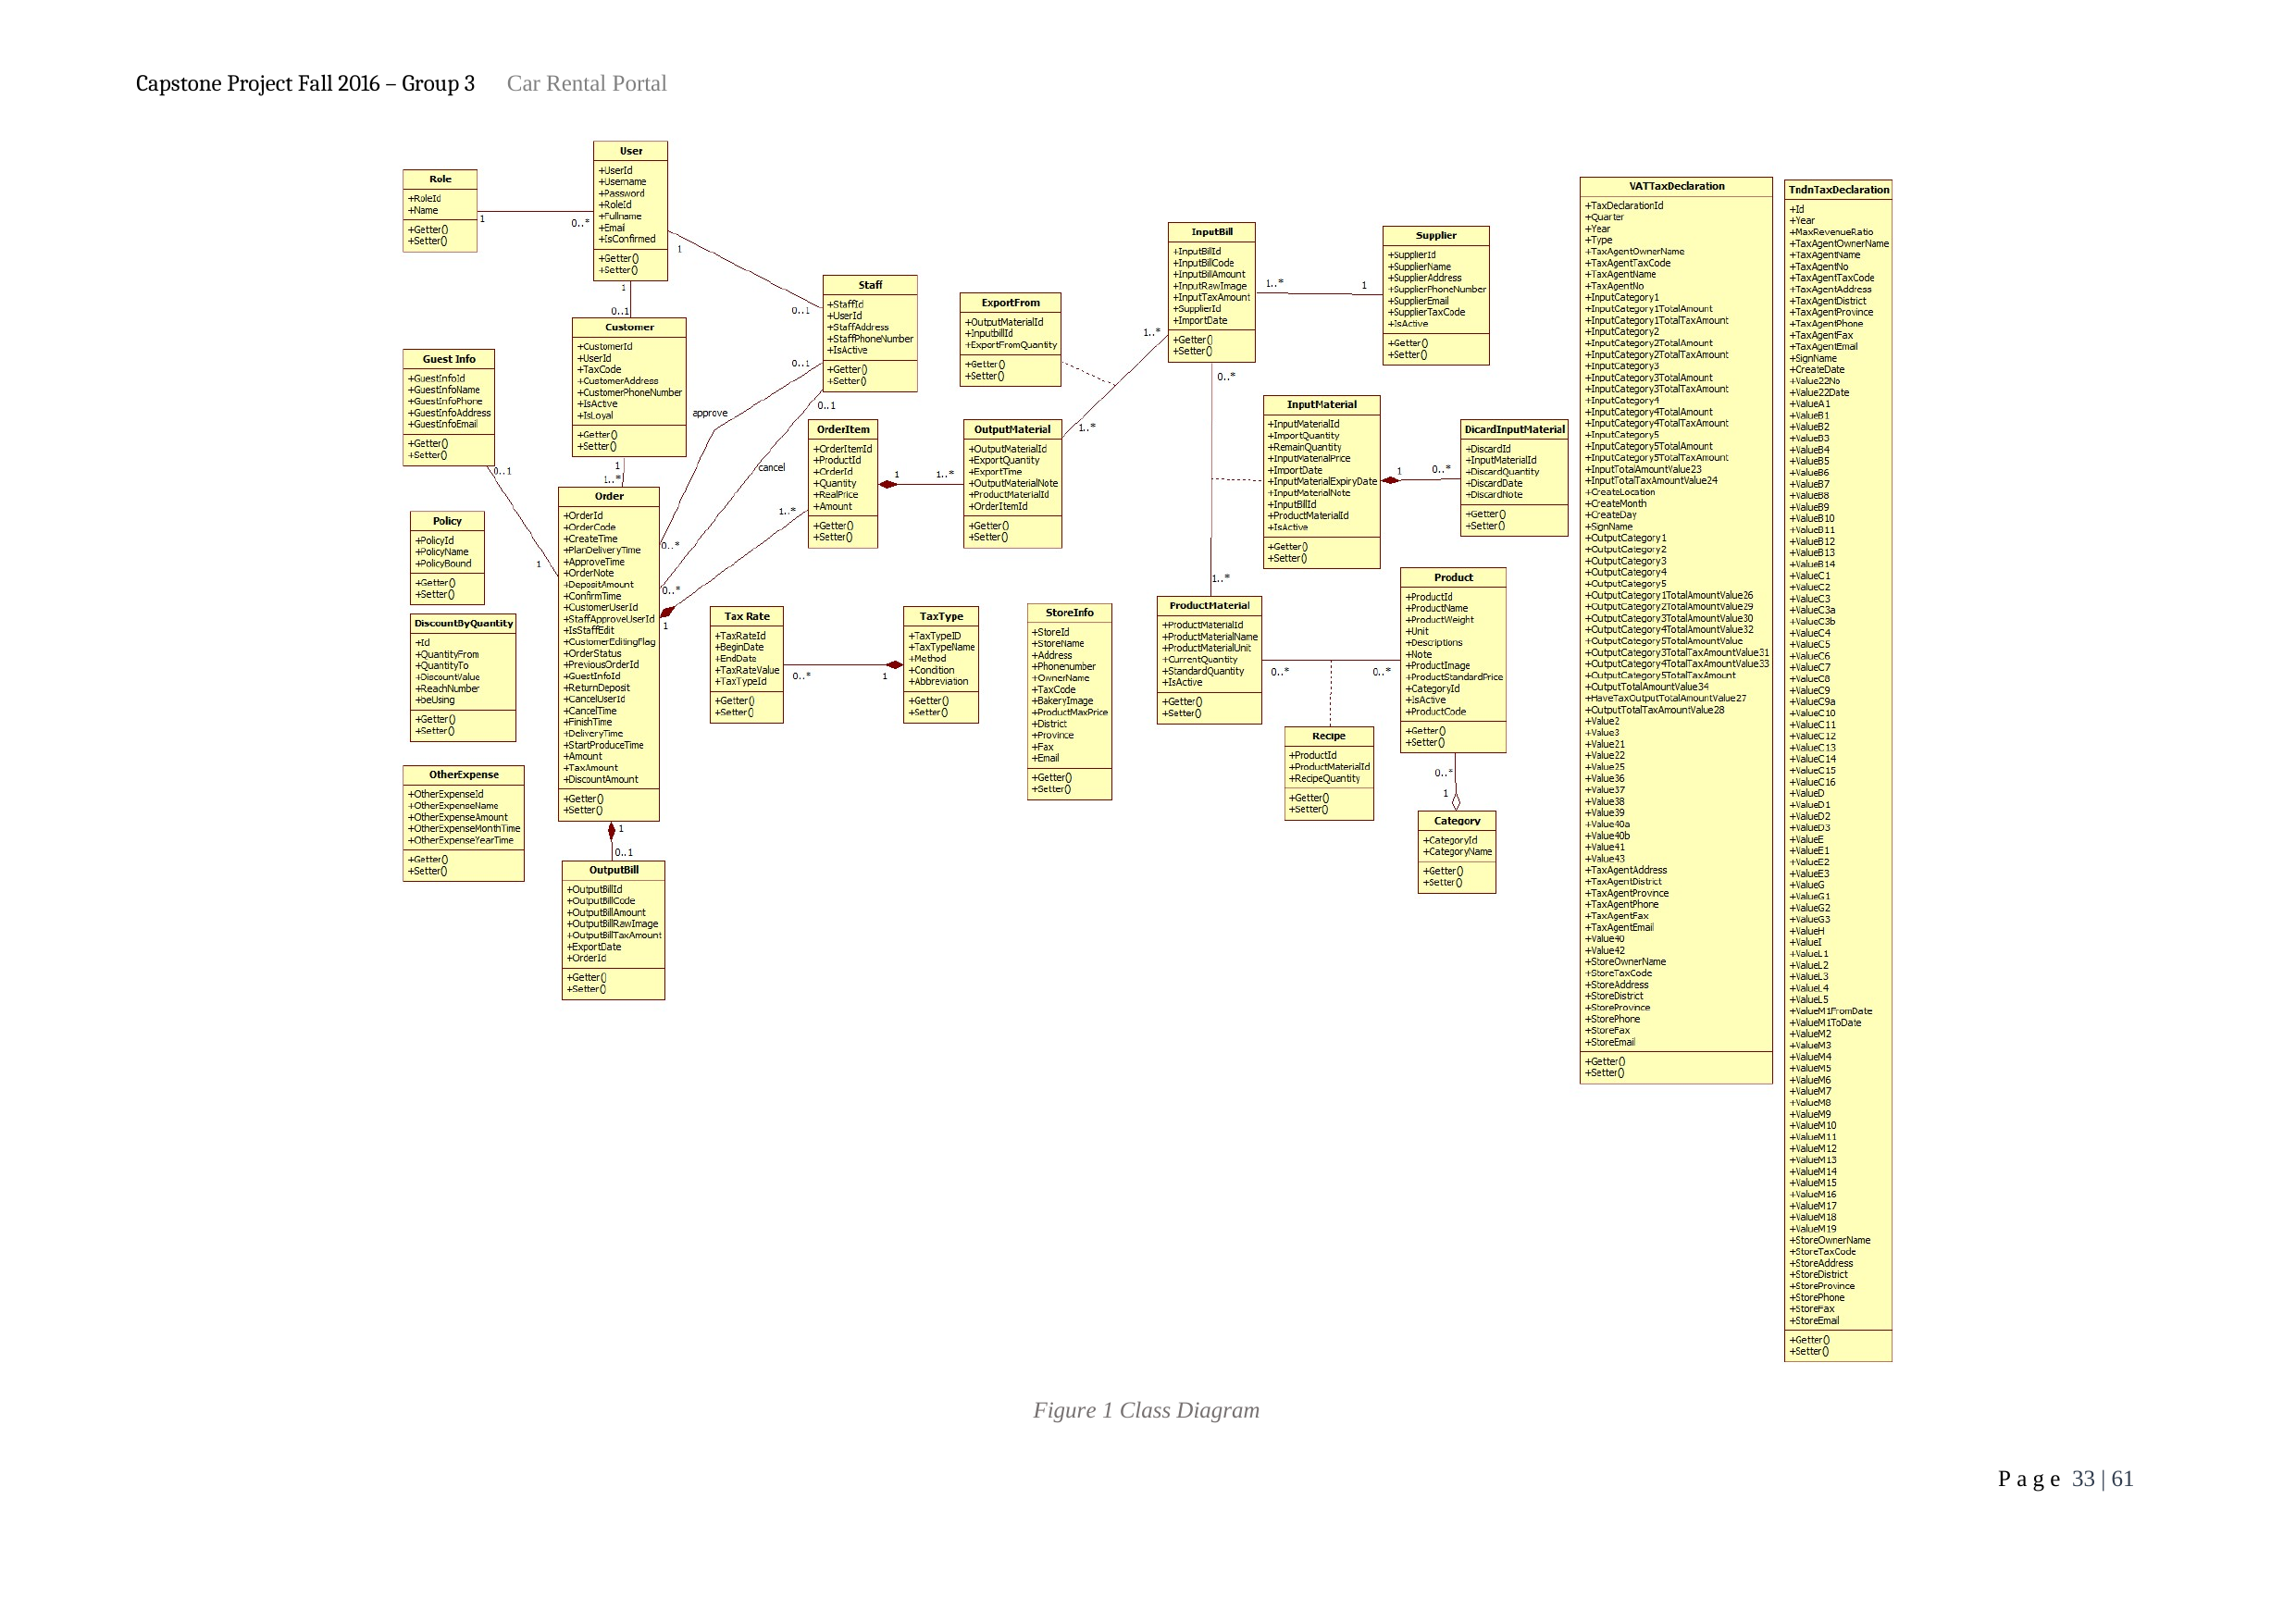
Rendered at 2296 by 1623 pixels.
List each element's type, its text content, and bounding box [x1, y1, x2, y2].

picture [385, 123, 1910, 1380]
text Figure 1 Class Diagram [136, 1396, 2159, 1423]
